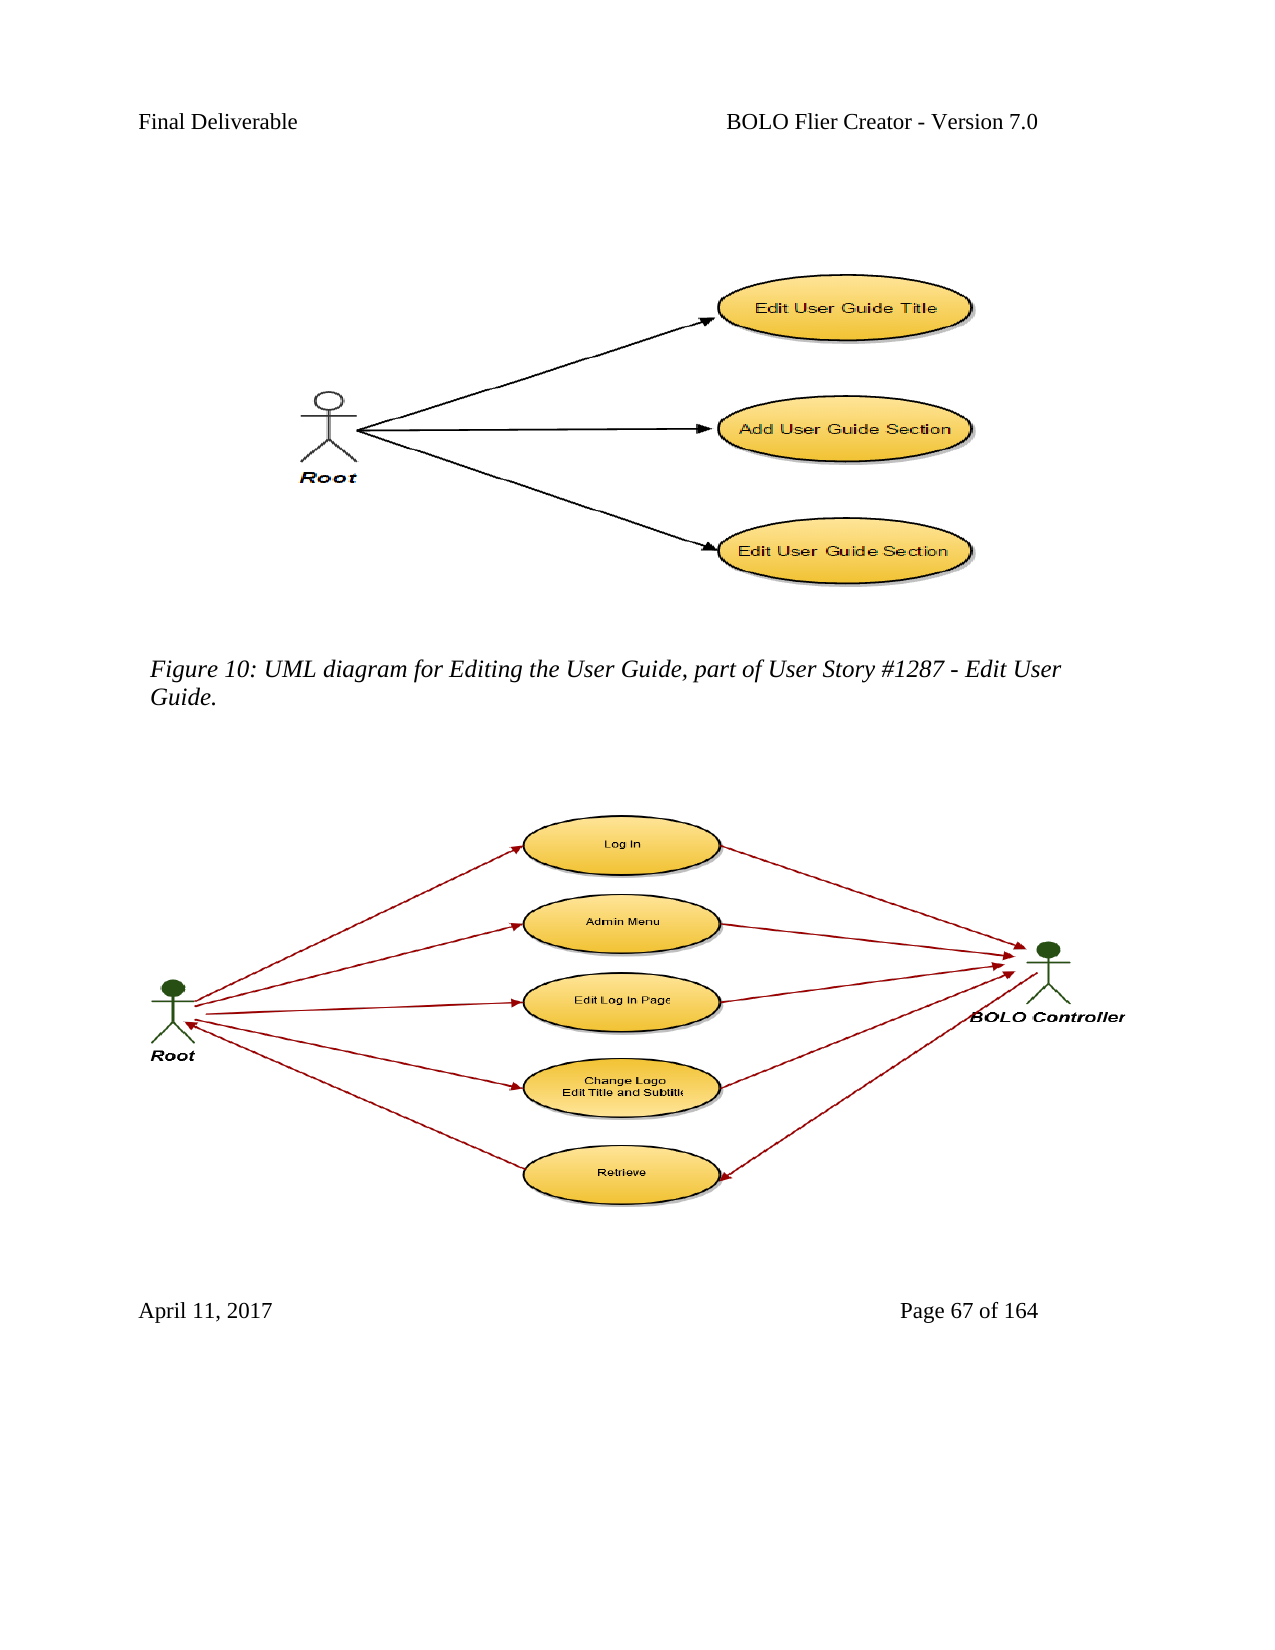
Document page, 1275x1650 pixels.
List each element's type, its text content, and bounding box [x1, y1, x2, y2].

picture [150, 235, 1061, 633]
text Figure 10: UML diagram for Editing the User Guide, part of User Story #1287 - Edit User Guide. [150, 654, 1125, 711]
